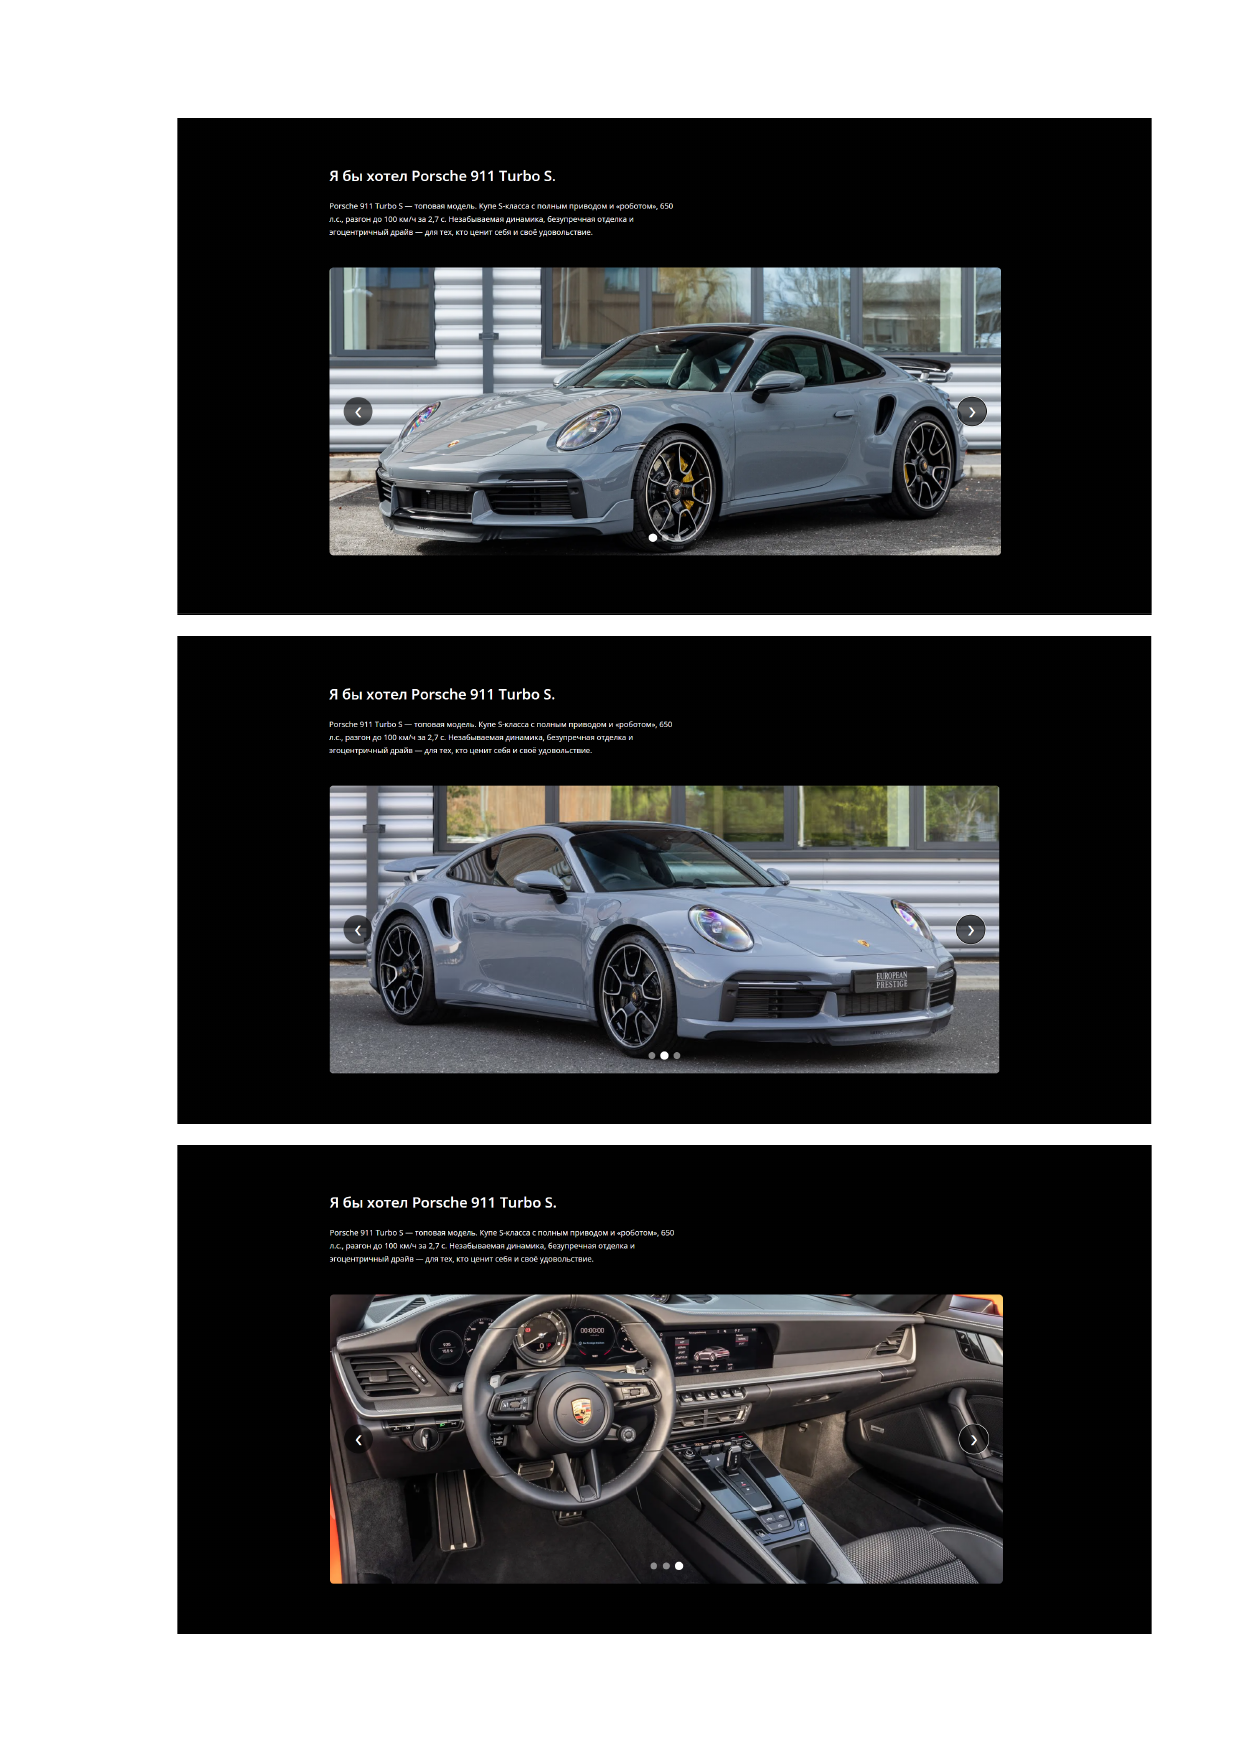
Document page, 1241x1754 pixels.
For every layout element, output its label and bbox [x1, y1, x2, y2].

picture [177, 1145, 1152, 1634]
picture [177, 118, 1152, 615]
picture [177, 636, 1152, 1124]
